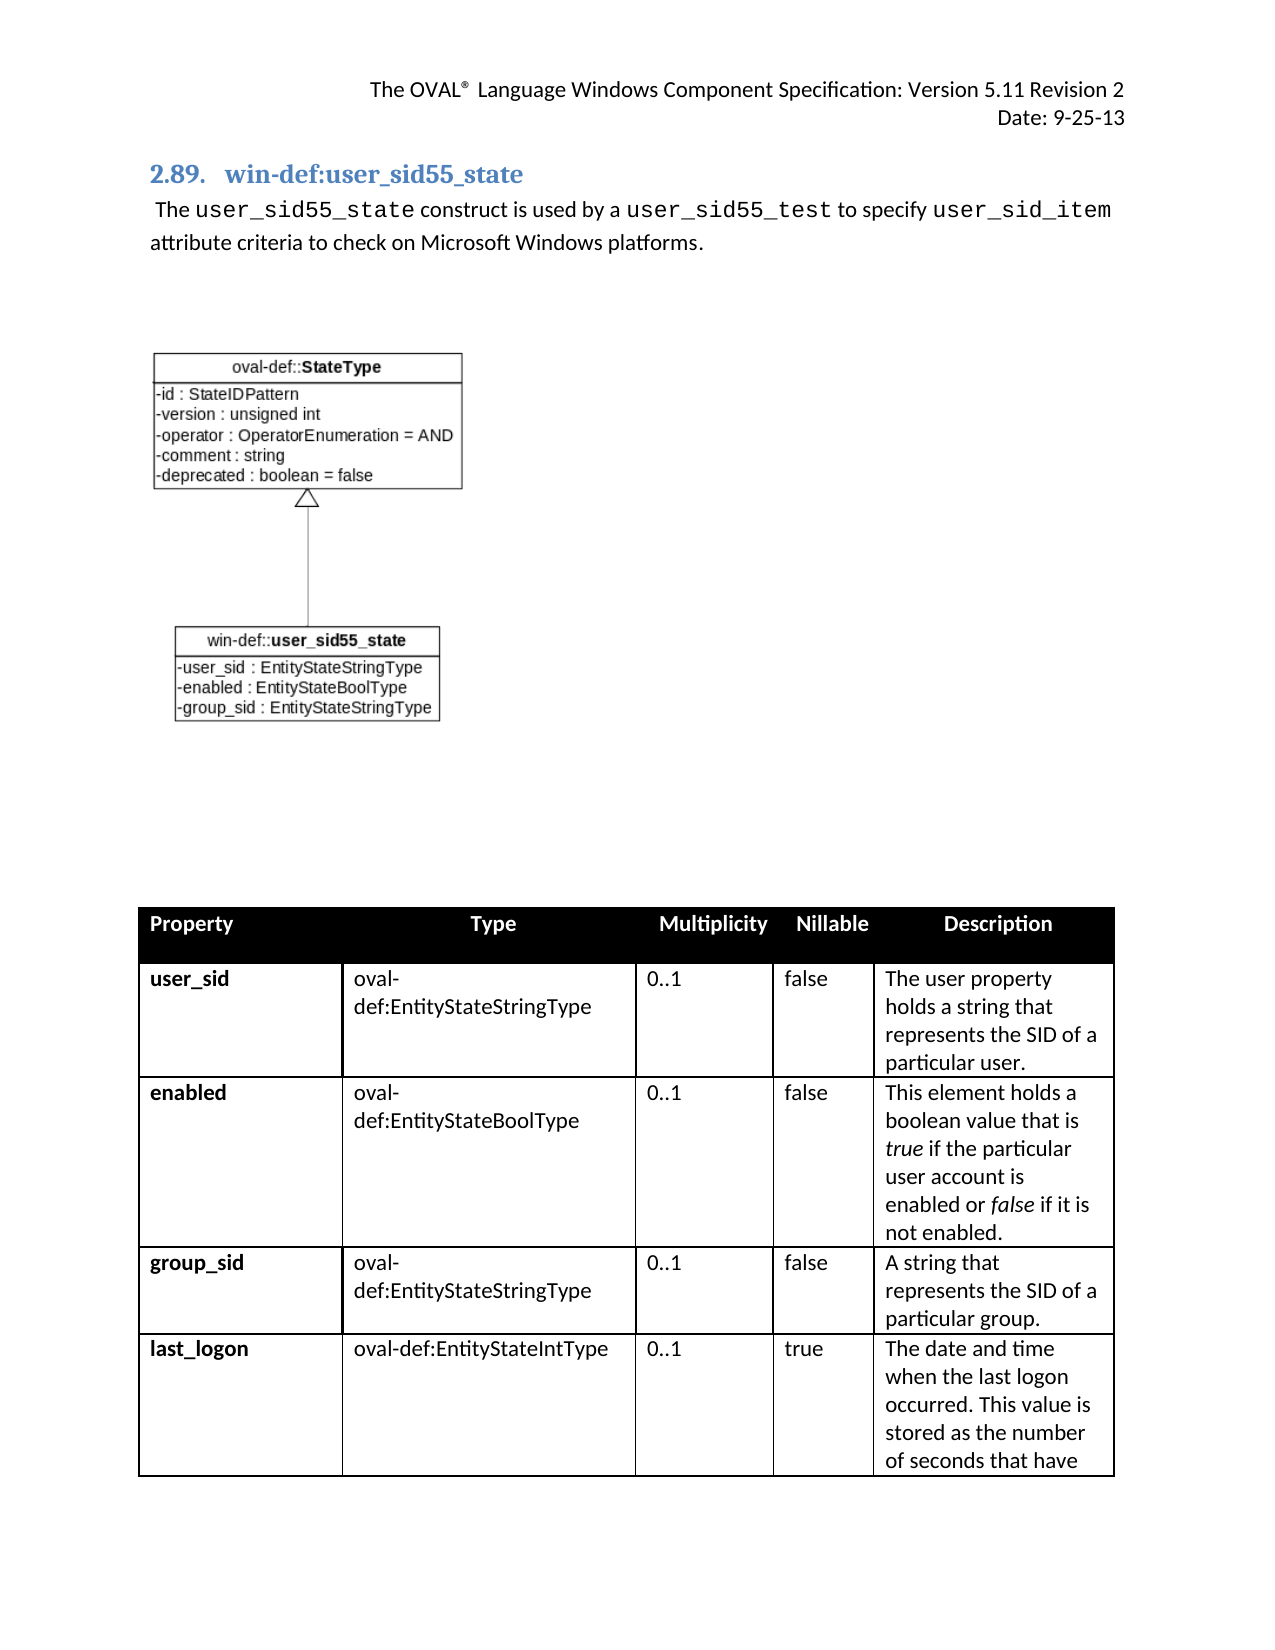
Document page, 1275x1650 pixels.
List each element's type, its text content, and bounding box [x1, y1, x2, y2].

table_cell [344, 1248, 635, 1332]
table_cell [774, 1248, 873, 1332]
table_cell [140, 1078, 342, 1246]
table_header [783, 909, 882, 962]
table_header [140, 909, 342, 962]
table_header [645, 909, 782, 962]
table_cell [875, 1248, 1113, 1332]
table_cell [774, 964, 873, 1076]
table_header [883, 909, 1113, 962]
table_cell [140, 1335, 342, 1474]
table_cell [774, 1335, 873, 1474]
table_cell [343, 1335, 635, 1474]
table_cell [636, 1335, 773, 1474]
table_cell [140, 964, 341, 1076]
text The user_sid55_state construct is used by a user_sid55_test to specify user_sid_item attribute criteria to check on Microsoft Windows platforms. [150, 195, 1125, 256]
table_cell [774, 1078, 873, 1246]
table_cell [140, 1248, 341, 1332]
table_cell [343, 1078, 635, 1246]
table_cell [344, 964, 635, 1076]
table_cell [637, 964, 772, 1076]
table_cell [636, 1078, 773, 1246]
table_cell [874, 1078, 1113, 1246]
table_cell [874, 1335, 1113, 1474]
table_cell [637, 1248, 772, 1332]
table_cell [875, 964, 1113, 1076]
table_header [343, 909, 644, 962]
subtitle win-def:user_sid55_state [150, 159, 1125, 190]
